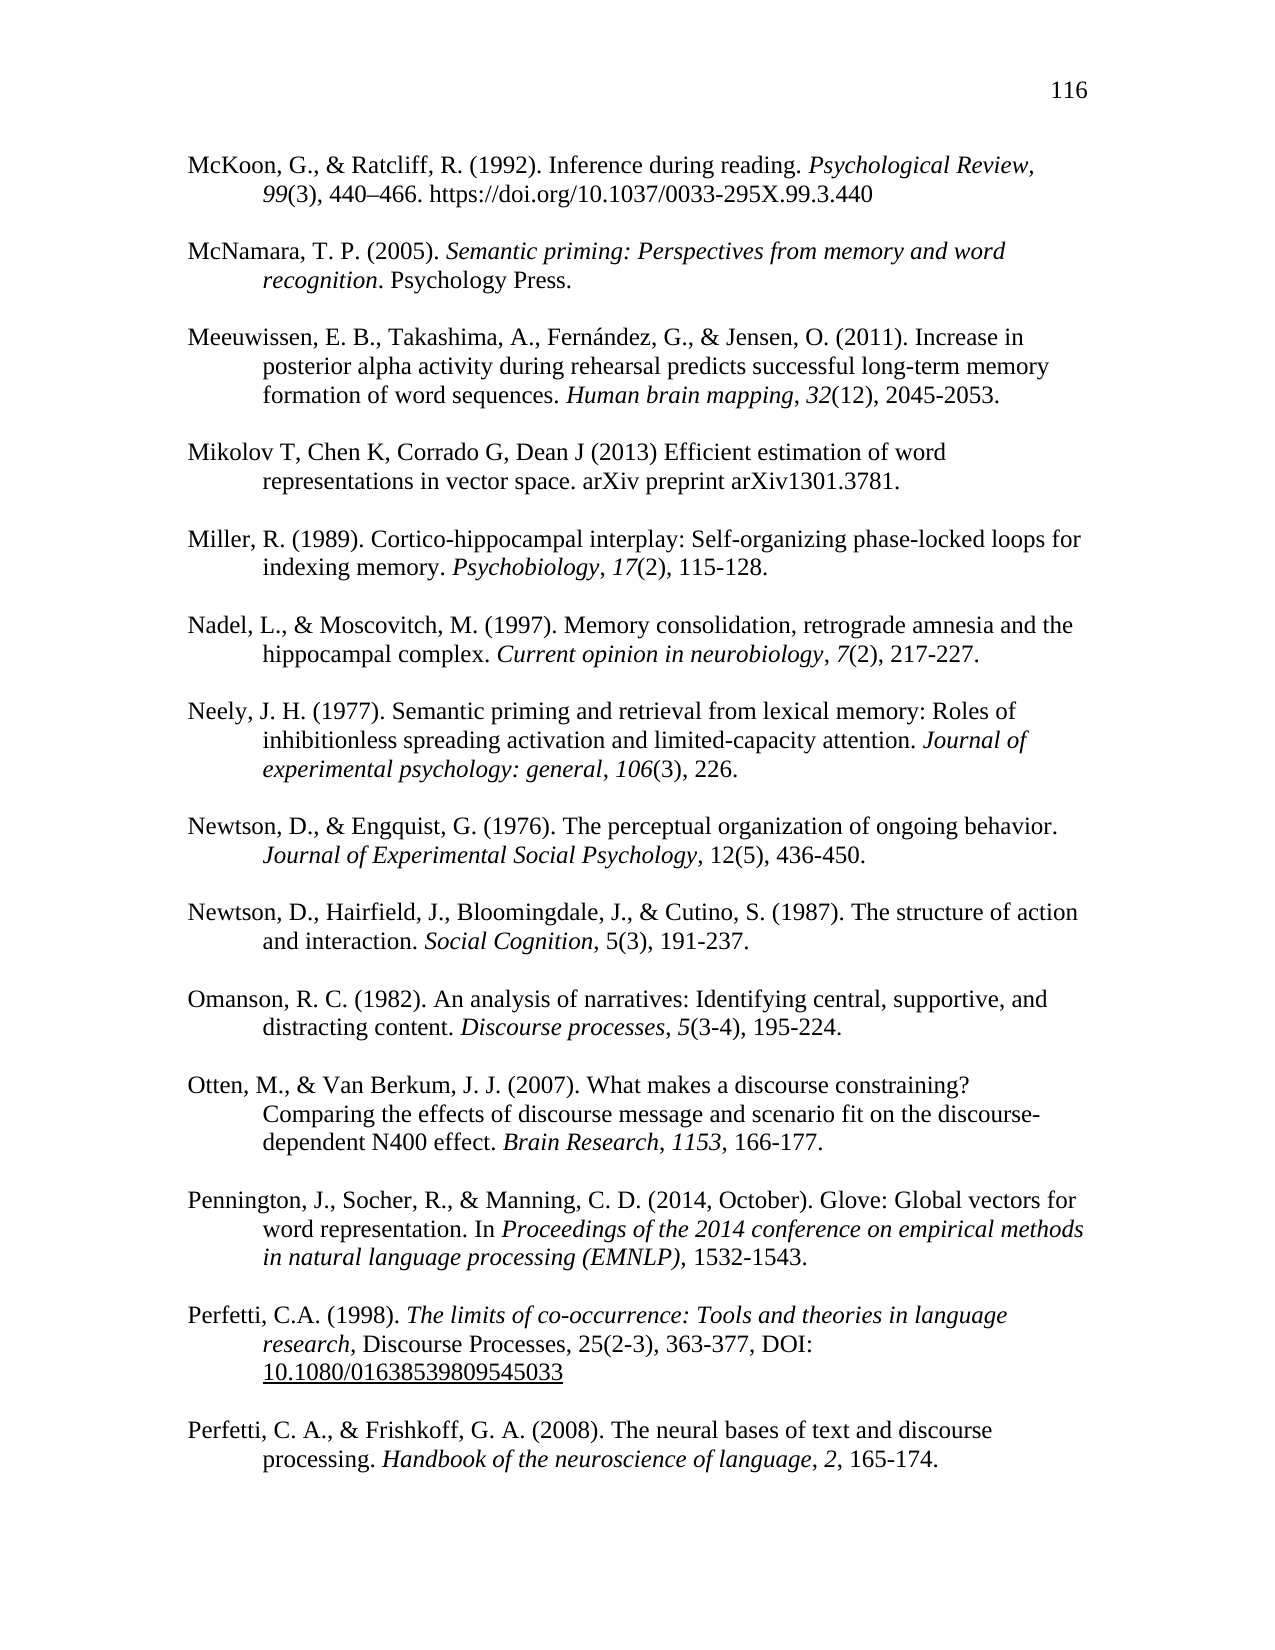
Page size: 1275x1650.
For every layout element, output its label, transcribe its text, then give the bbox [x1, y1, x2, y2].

text Perfetti, C.A. (1998). The limits of co‐occurrence: Tools and theories in language research, Discourse Processes, 25(2-3), 363-377, DOI: 10.1080/01638539809545033 [187, 1300, 1087, 1386]
text McNamara, T. P. (2005). Semantic priming: Perspectives from memory and word recognition. Psychology Press. [187, 236, 1087, 294]
text Mikolov T, Chen K, Corrado G, Dean J (2013) Efficient estimation of word representations in vector space. arXiv preprint arXiv1301.3781. [187, 437, 1087, 495]
text Newtson, D., Hairfield, J., Bloomingdale, J., & Cutino, S. (1987). The structure of action and interaction. Social Cognition, 5(3), 191-237. [187, 897, 1087, 955]
text Newtson, D., & Engquist, G. (1976). The perceptual organization of ongoing behavior. Journal of Experimental Social Psychology, 12(5), 436-450. [187, 811, 1087, 869]
text Nadel, L., & Moscovitch, M. (1997). Memory consolidation, retrograde amnesia and the hippocampal complex. Current opinion in neurobiology, 7(2), 217-227. [187, 610, 1087, 667]
text Omanson, R. C. (1982). An analysis of narratives: Identifying central, supportive, and distracting content. Discourse processes, 5(3-4), 195-224. [187, 984, 1087, 1041]
text Otten, M., & Van Berkum, J. J. (2007). What makes a discourse constraining? Comparing the effects of discourse message and scenario fit on the discourse-dependent N400 effect. Brain Research, 1153, 166-177. [187, 1070, 1087, 1156]
text McKoon, G., & Ratcliff, R. (1992). Inference during reading. Psychological Review, 99(3), 440–466. https://doi.org/10.1037/0033-295X.99.3.440 [187, 150, 1087, 207]
text Miller, R. (1989). Cortico-hippocampal interplay: Self-organizing phase-locked loops for indexing memory. Psychobiology, 17(2), 115-128. [187, 524, 1087, 581]
text Pennington, J., Socher, R., & Manning, C. D. (2014, October). Glove: Global vectors for word representation. In Proceedings of the 2014 conference on empirical methods in natural language processing (EMNLP), 1532-1543. [187, 1185, 1087, 1271]
text Neely, J. H. (1977). Semantic priming and retrieval from lexical memory: Roles of inhibitionless spreading activation and limited-capacity attention. Journal of experimental psychology: general, 106(3), 226. [187, 696, 1087, 782]
text Meeuwissen, E. B., Takashima, A., Fernández, G., & Jensen, O. (2011). Increase in posterior alpha activity during rehearsal predicts successful long‐term memory formation of word sequences. Human brain mapping, 32(12), 2045-2053. [187, 322, 1087, 409]
